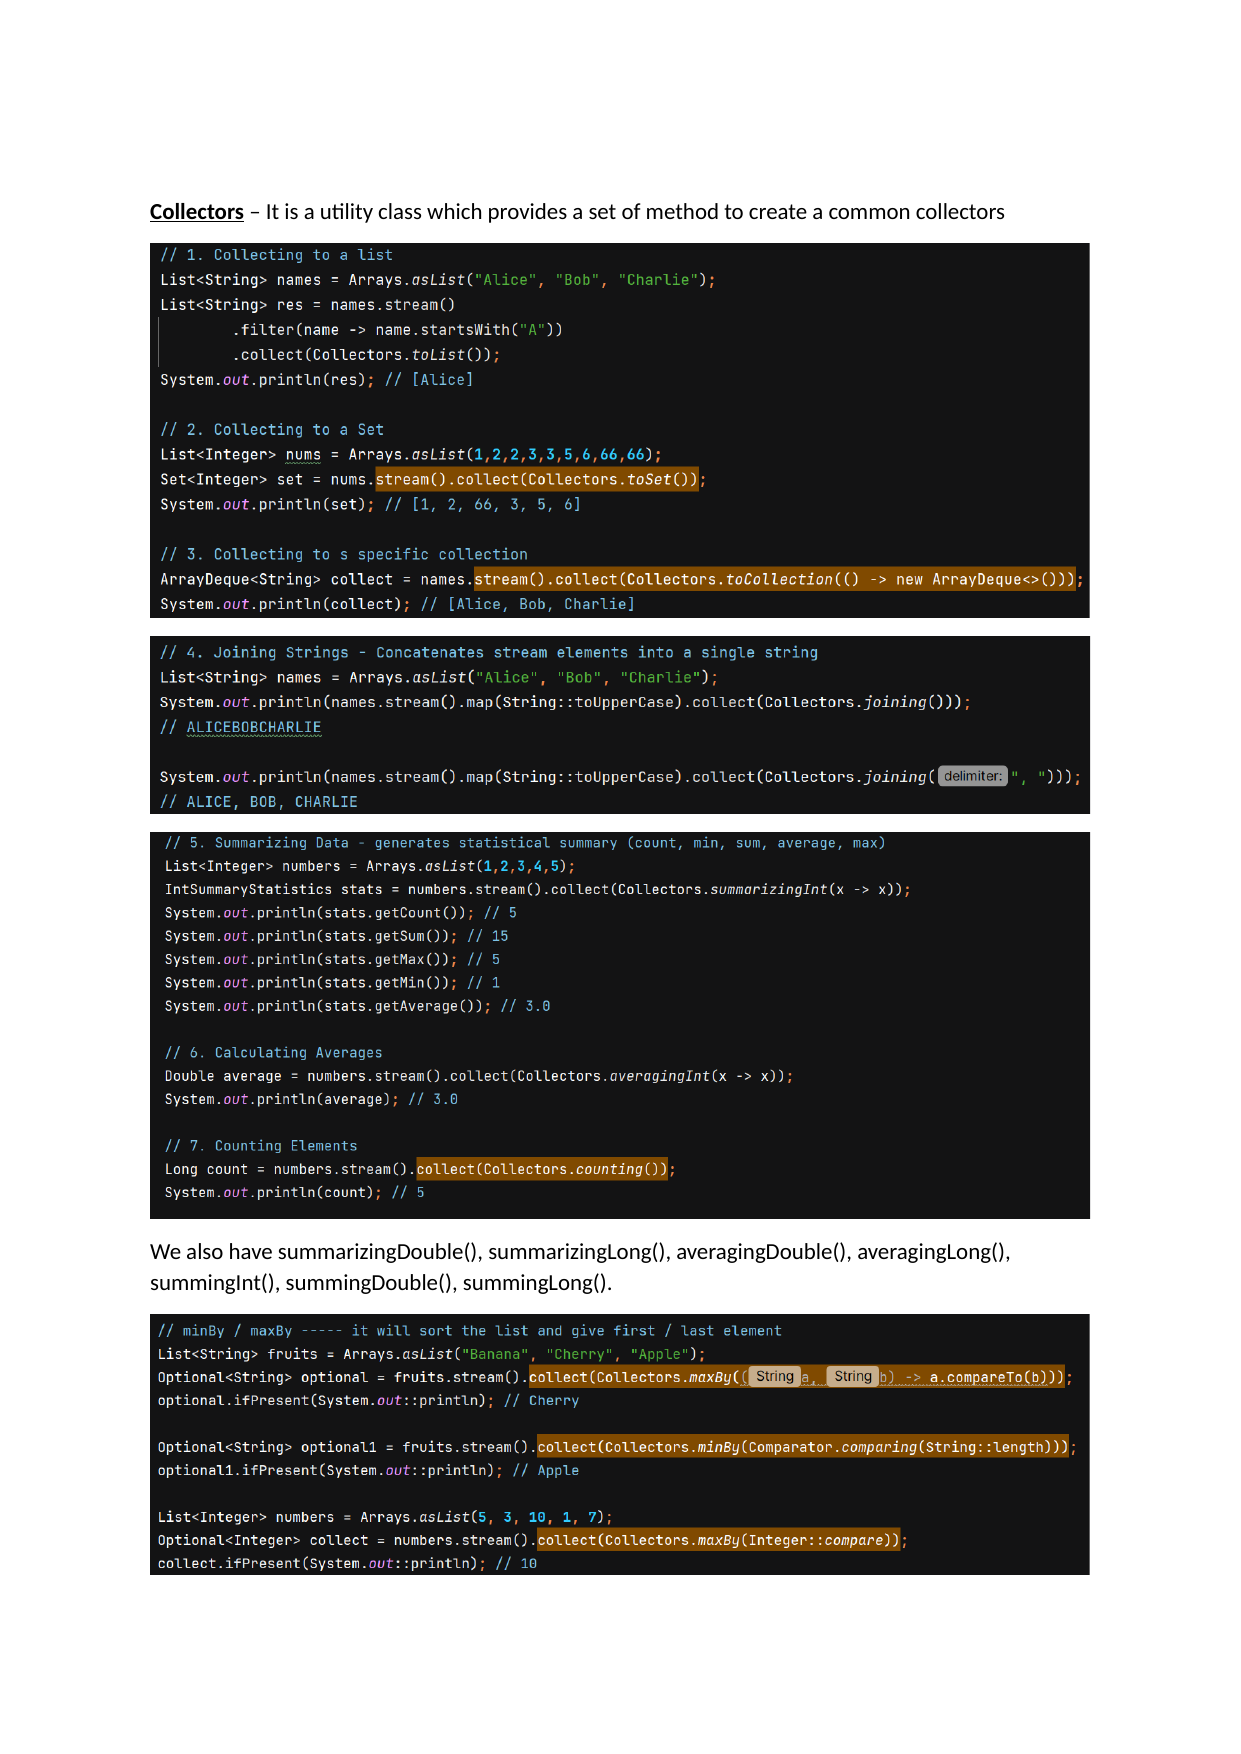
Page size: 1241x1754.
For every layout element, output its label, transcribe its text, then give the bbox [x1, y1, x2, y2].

text Collectors – It is a utility class which provides a set of method to create a common collectors [150, 197, 1090, 225]
text We also have summarizingDouble(), summarizingLong(), averagingDouble(), averagingLong(), summingInt(), summingDouble(), summingLong(). [150, 1237, 1090, 1296]
picture [150, 1314, 1090, 1575]
picture [150, 243, 1090, 618]
picture [150, 832, 1091, 1219]
picture [150, 636, 1091, 814]
